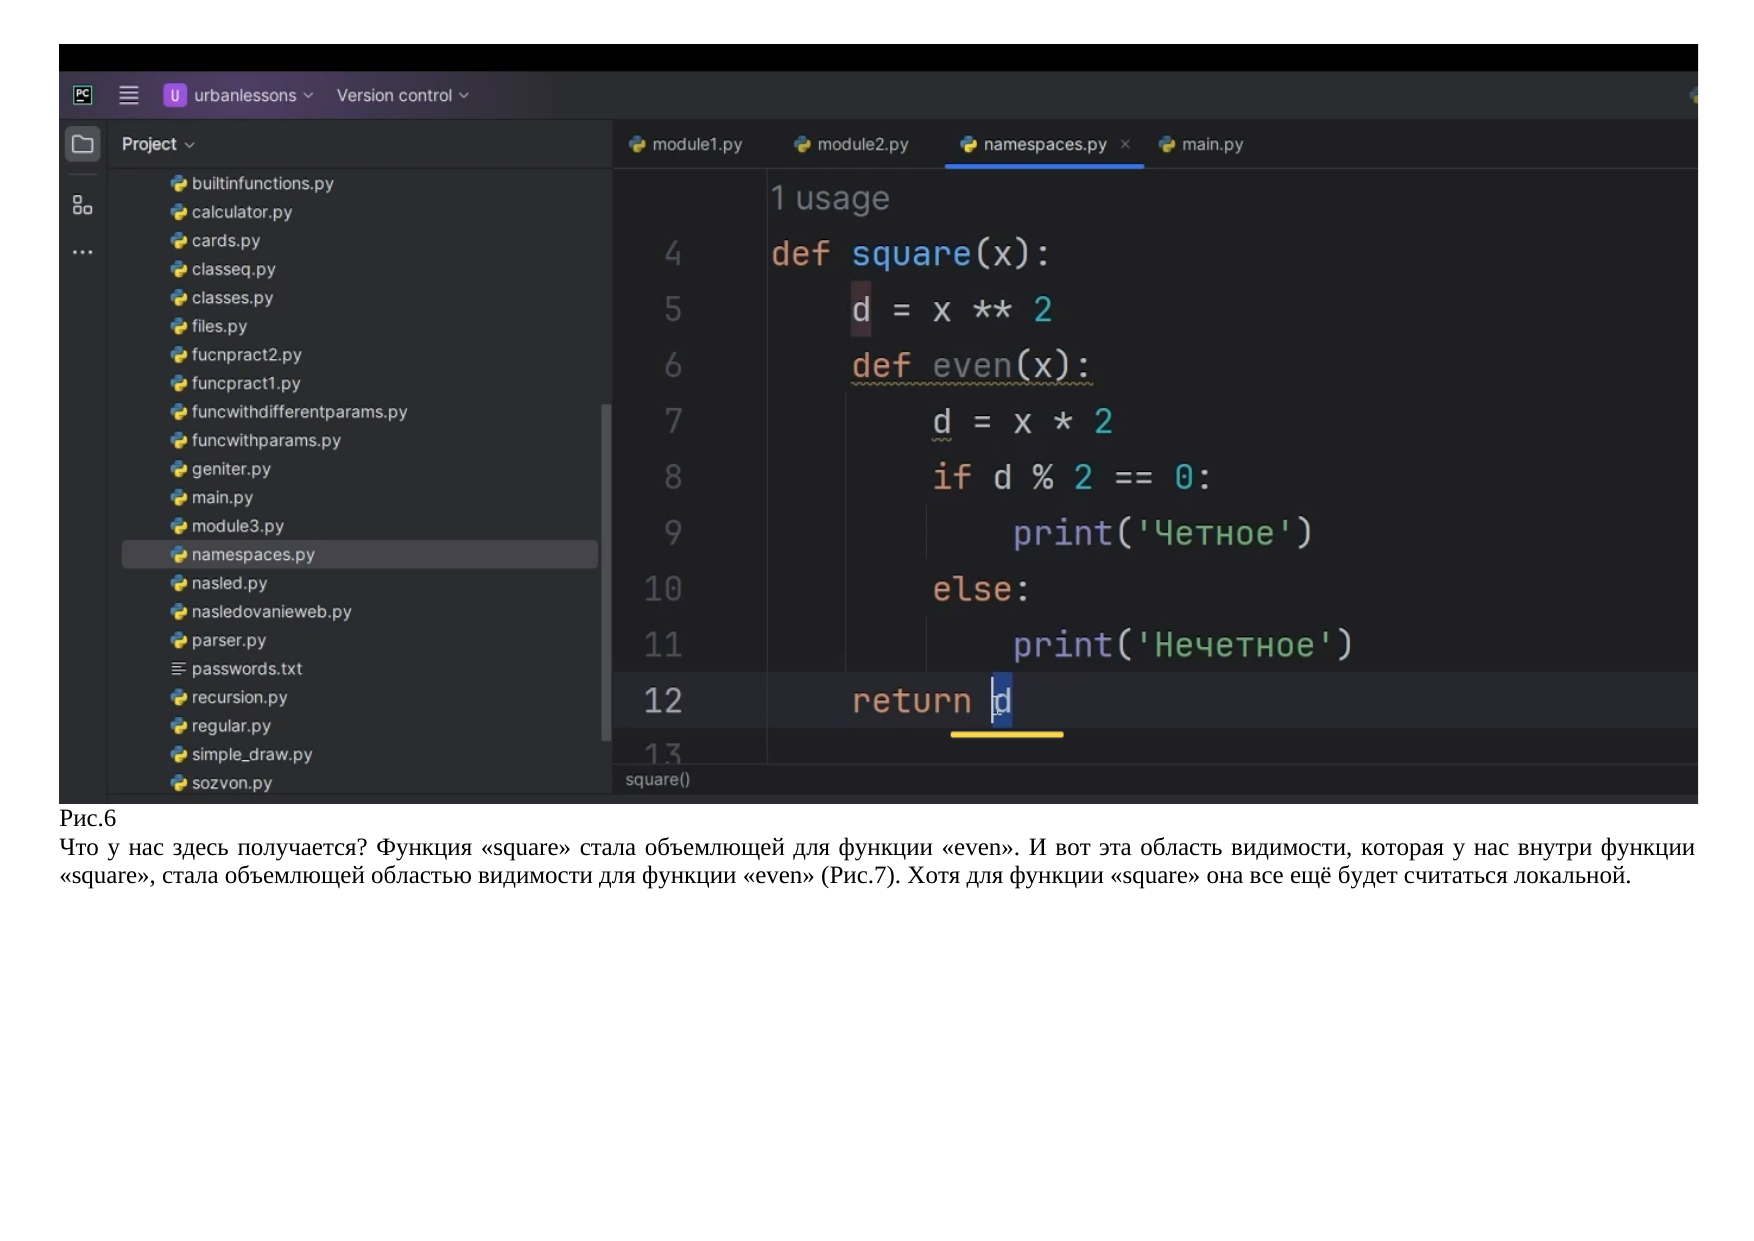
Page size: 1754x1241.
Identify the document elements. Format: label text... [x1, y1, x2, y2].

picture [59, 44, 1699, 804]
text Что у нас здесь получается? Функция «square» стала объемлющей для функции «even». И вот эта область видимости, которая у нас внутри функции «square», стала объемлющей областью видимости для функции «even» (Рис.7). Хотя для функции «square» она все ещё будет считаться локальной. [59, 832, 1698, 889]
text Рис.6 [59, 804, 1698, 832]
